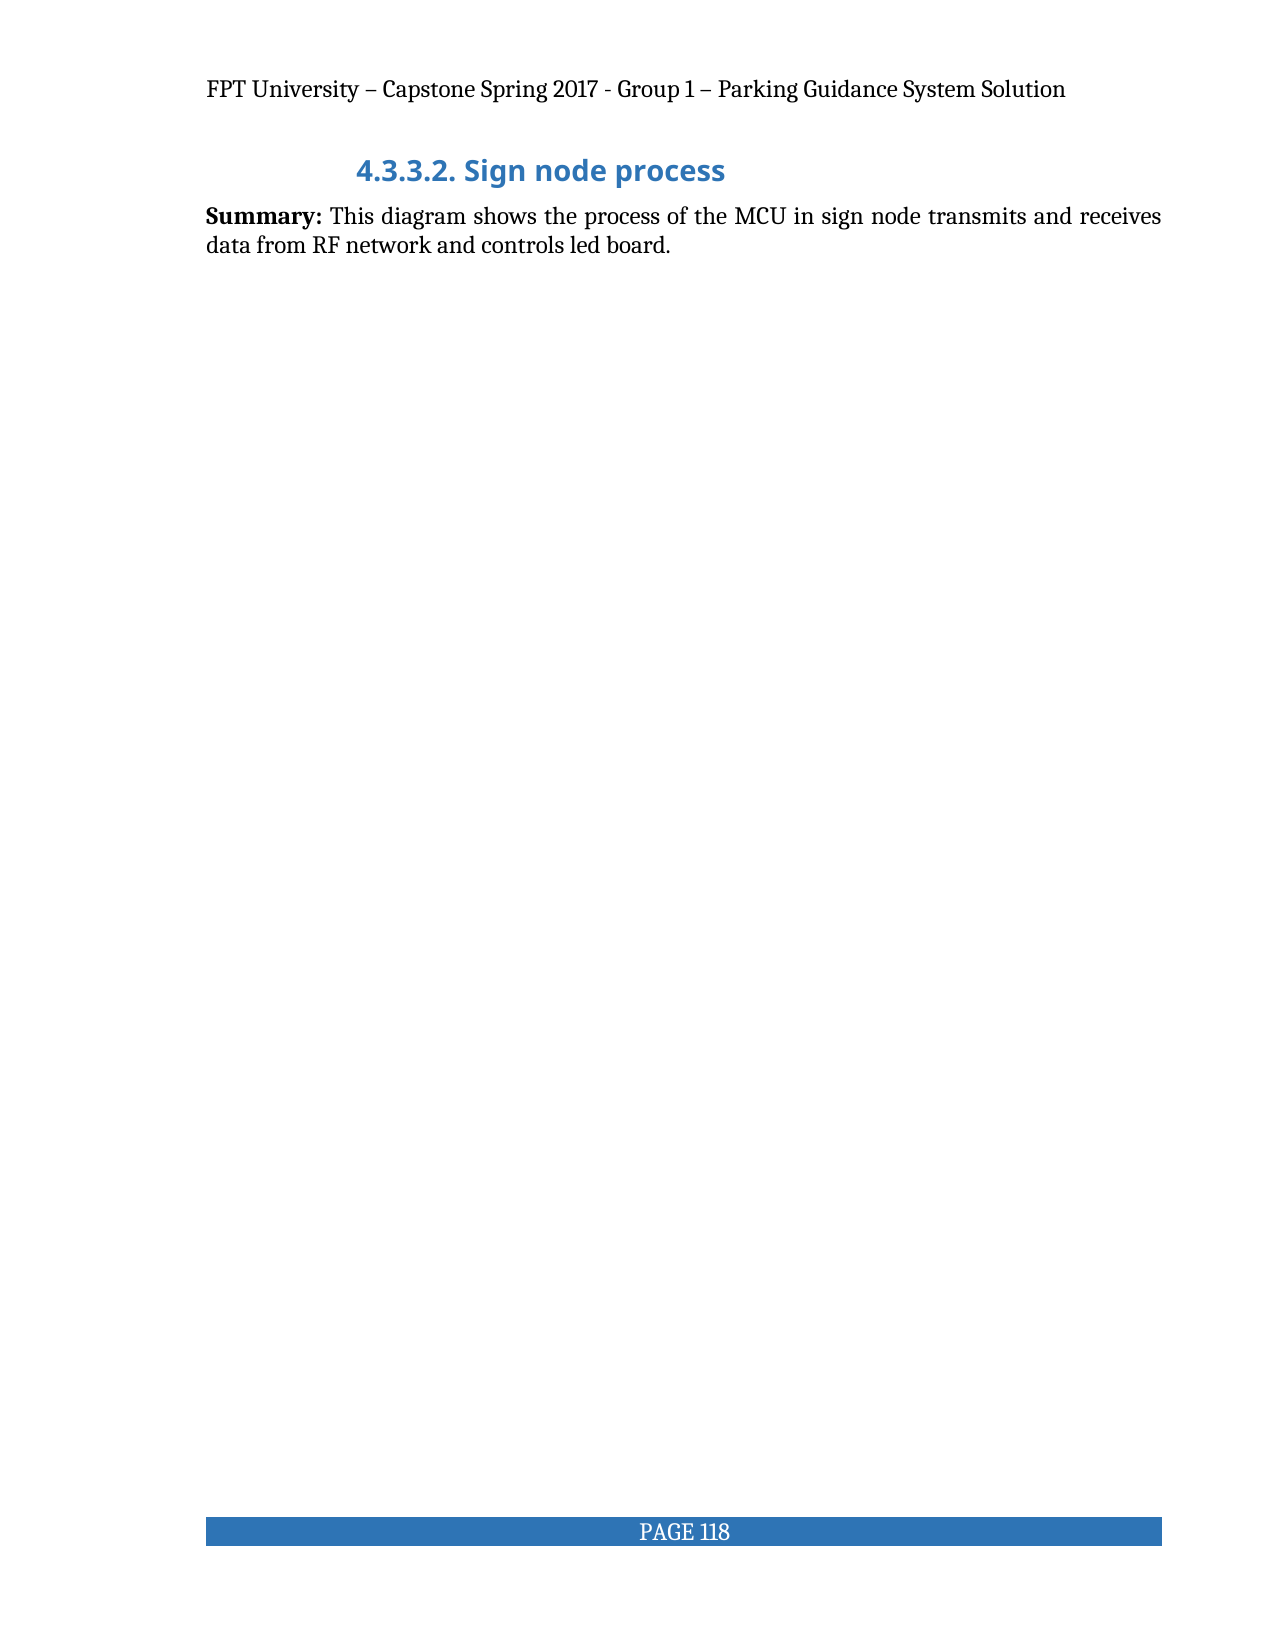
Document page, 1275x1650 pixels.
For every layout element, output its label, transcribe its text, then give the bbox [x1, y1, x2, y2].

subtitle Sign node process [206, 150, 1162, 190]
text Summary: This diagram shows the process of the MCU in sign node transmits and receives data from RF network and controls led board. [206, 202, 1162, 260]
